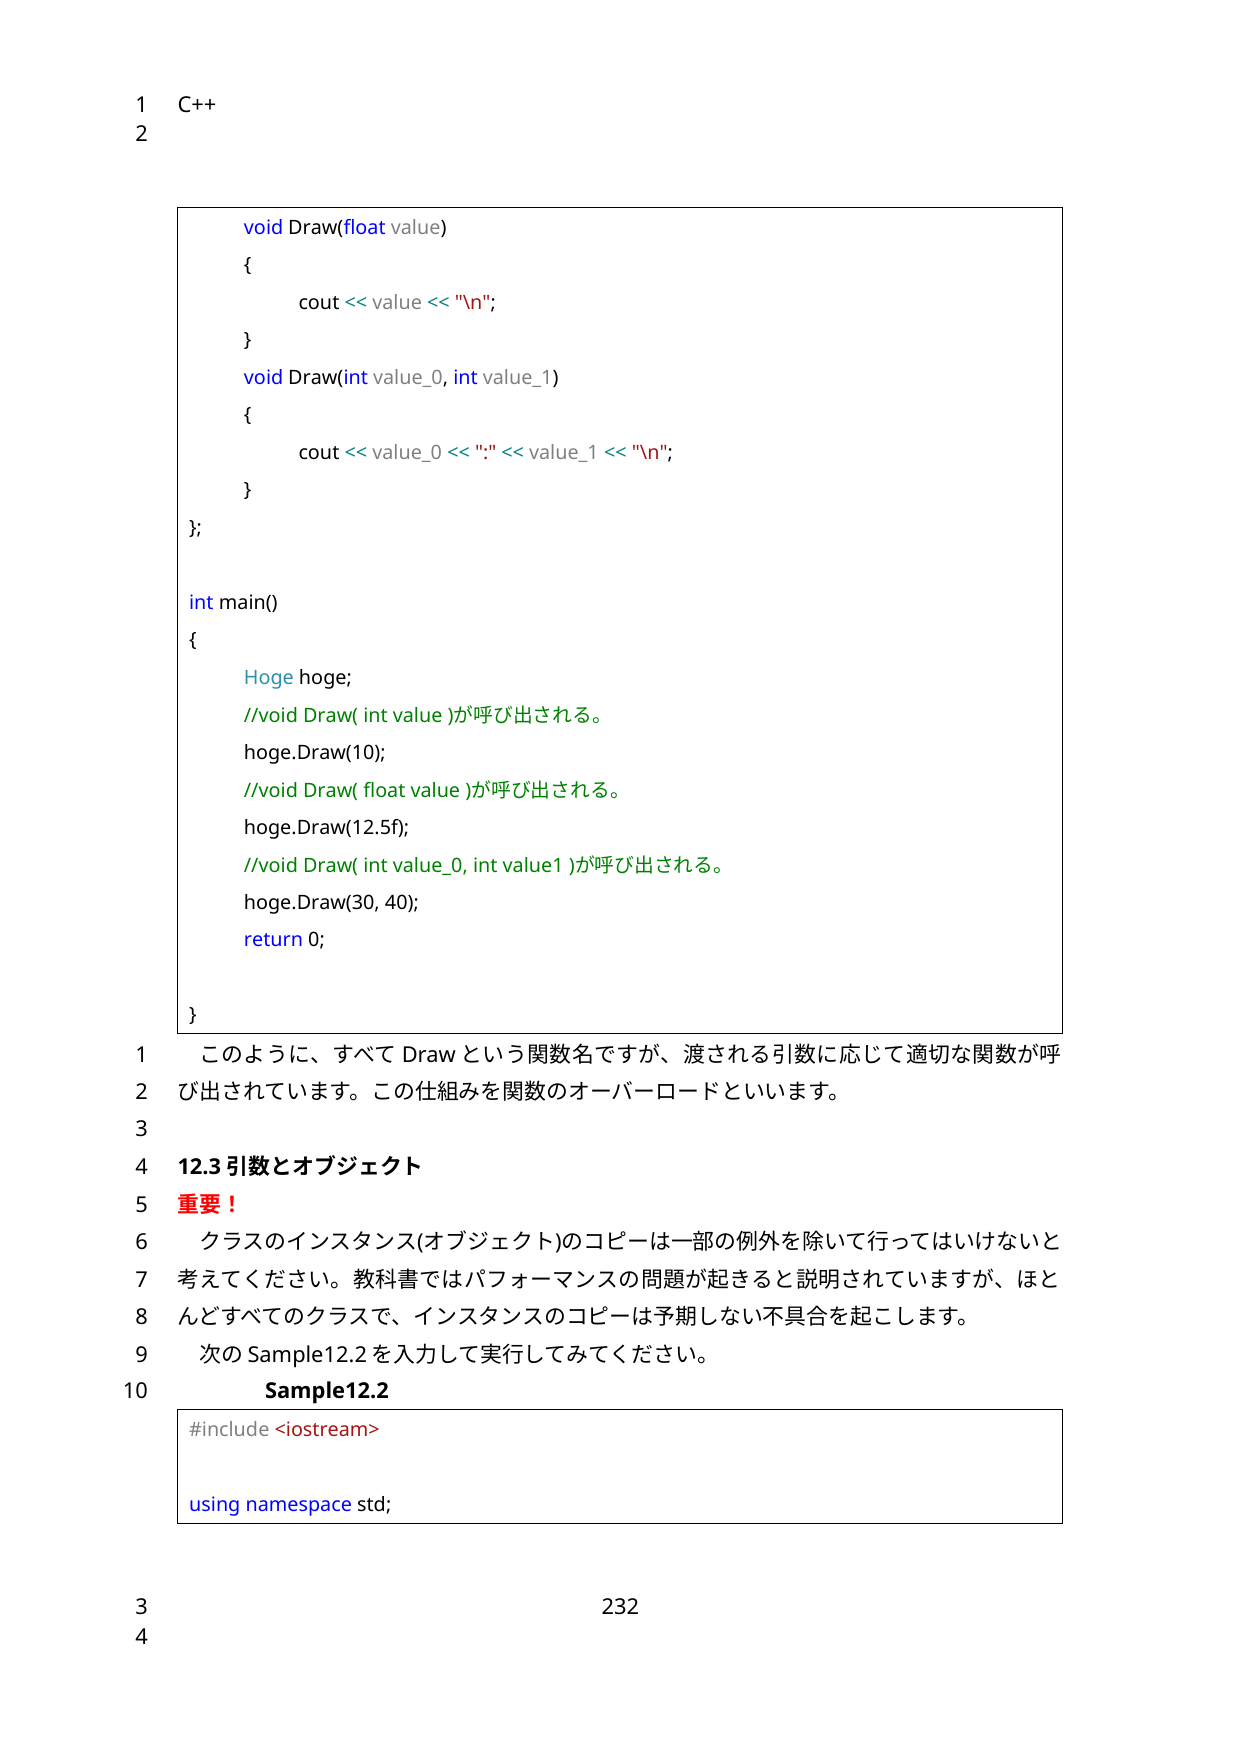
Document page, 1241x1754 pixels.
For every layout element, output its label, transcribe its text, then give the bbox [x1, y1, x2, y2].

text 次のSample12.2を入力して実行してみてください。 [177, 1334, 1063, 1371]
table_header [178, 208, 1062, 1033]
subtitle 12.3 引数とオブジェクト [177, 1146, 1063, 1184]
text このように、すべてDrawという関数名ですが、渡される引数に応じて適切な関数が呼び出されています。この仕組みを関数のオーバーロードといいます。 [177, 1034, 1063, 1109]
subtitle Sample12.2 [265, 1371, 1063, 1409]
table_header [178, 1410, 1062, 1522]
text クラスのインスタンス(オブジェクト)のコピーは一部の例外を除いて行ってはいけないと考えてください。教科書ではパフォーマンスの問題が起きると説明されていますが、ほとんどすべてのクラスで、インスタンスのコピーは予期しない不具合を起こします。 [177, 1221, 1063, 1334]
text 重要！ [177, 1184, 1063, 1221]
